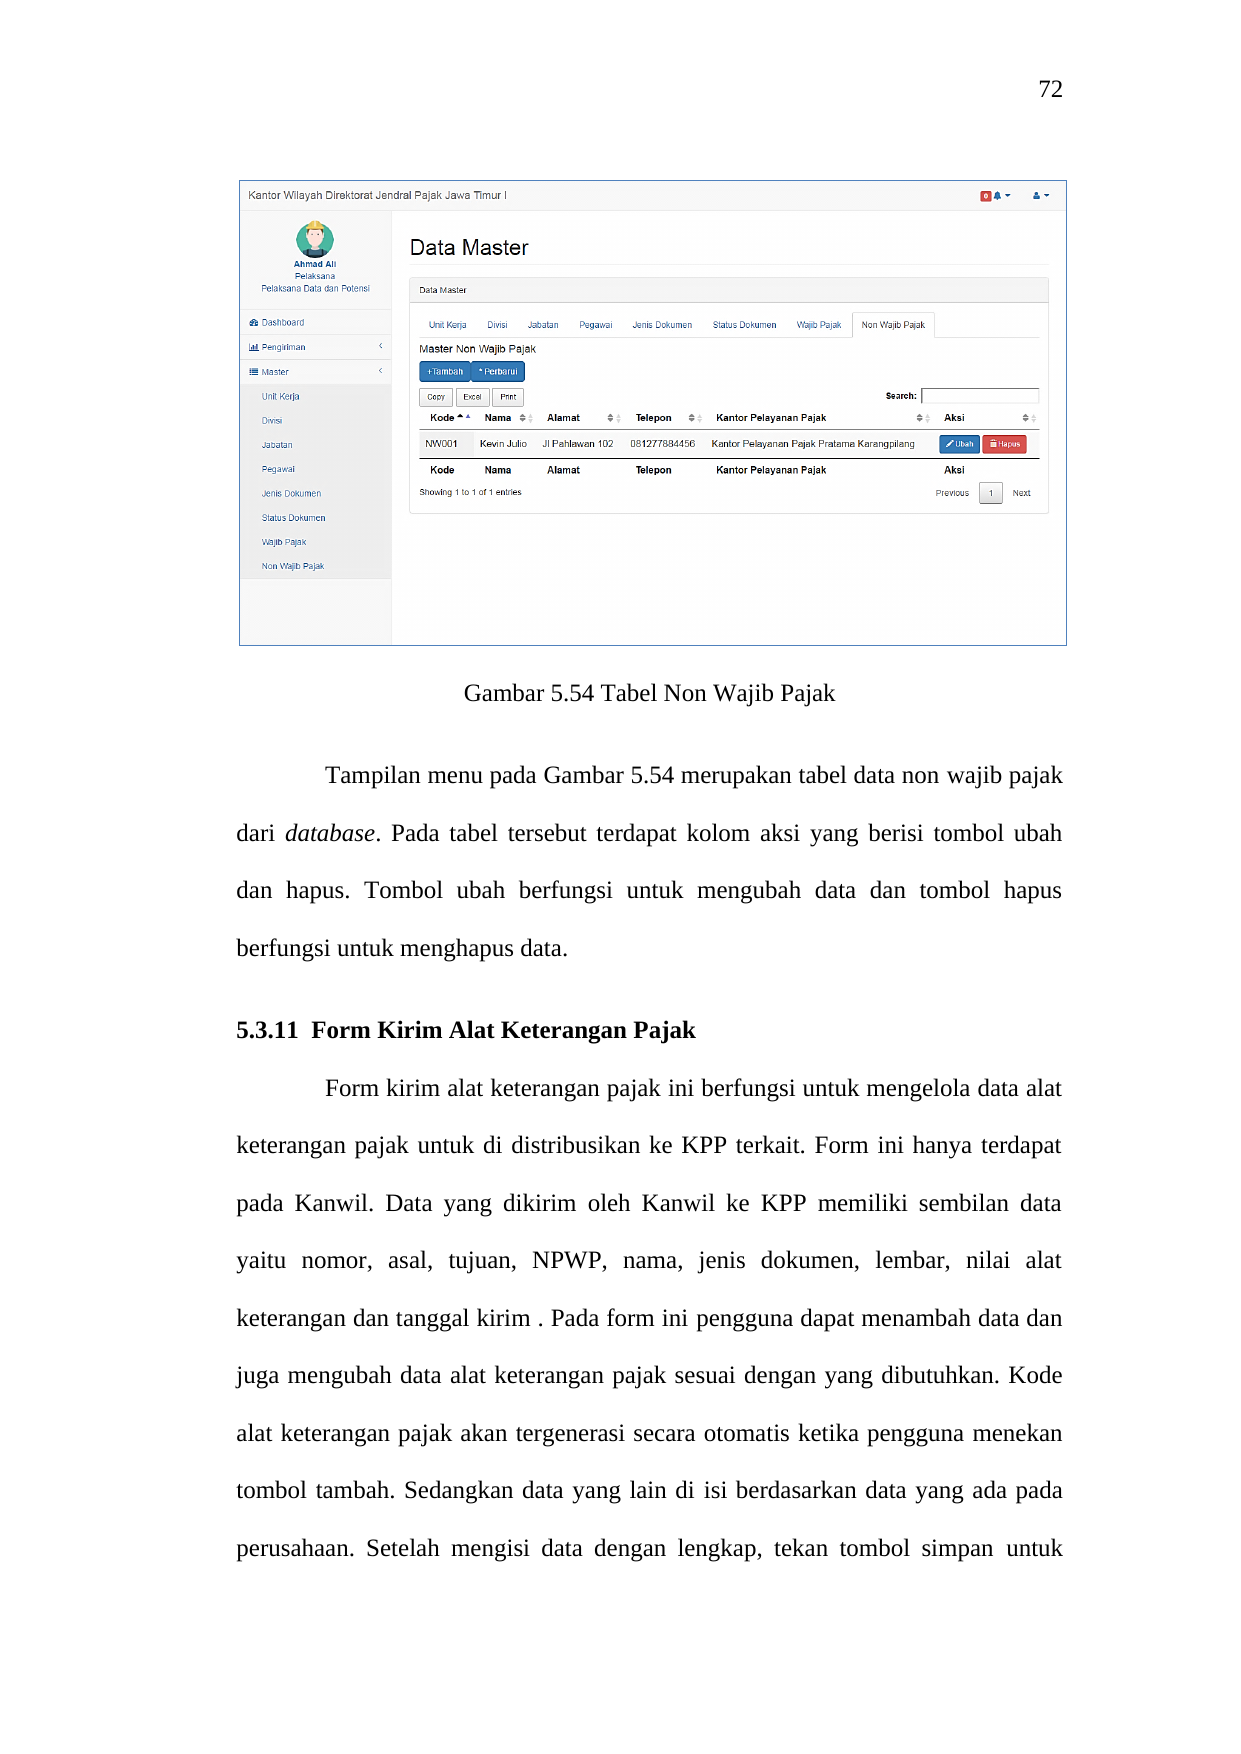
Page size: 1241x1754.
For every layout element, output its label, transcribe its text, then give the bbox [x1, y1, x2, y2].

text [236, 1073, 1063, 1562]
picture [240, 181, 1066, 645]
text Tampilan menu pada Gambar 5.54 merupakan tabel data non wajib pajak dari database. Pada tabel tersebut terdapat kolom aksi yang berisi tombol ubah dan hapus. Tombol ubah berfungsi untuk mengubah data dan tombol hapus berfungsi untuk menghapus data. [236, 760, 1063, 962]
text Gambar 5.54 Tabel Non Wajib Pajak [236, 678, 1063, 707]
subtitle Form Kirim Alat Keterangan Pajak [236, 1015, 1063, 1044]
